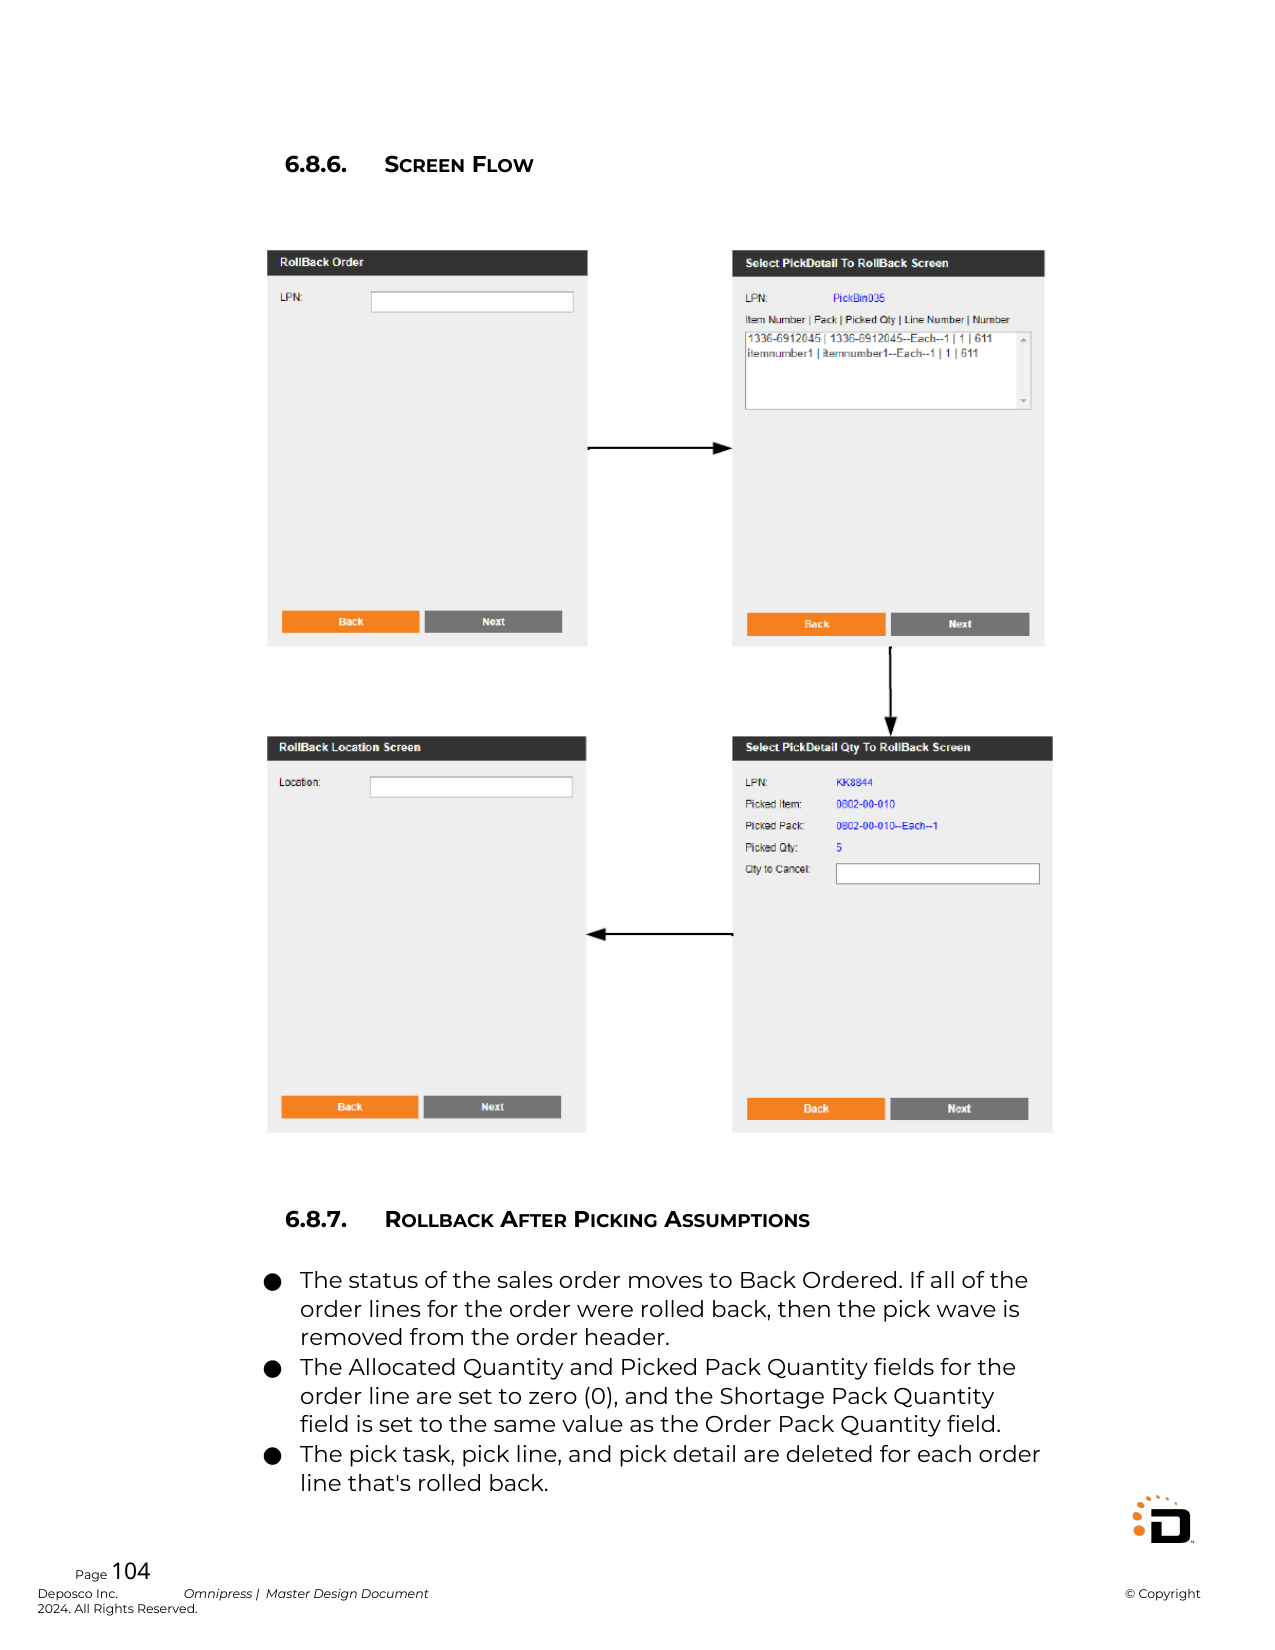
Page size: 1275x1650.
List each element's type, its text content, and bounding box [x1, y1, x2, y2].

picture [1132, 1495, 1195, 1543]
list The status of the sales order moves to Back Ordered. If all of the order lines for the order were rolled back, then the pick wave is removed from the order header. [262, 1264, 1050, 1351]
list The Allocated Quantity and Picked Pack Quantity fields for the order line are set to zero (0), and the Shortage Pack Quantity field is set to the same value as the Order Pack Quantity field. [262, 1351, 1050, 1438]
subtitle Screen Flow [347, 151, 1050, 179]
subtitle Rollback After Picking Assumptions [347, 1206, 1050, 1234]
picture [225, 208, 1095, 1175]
list The pick task, pick line, and pick detail are deleted for each order line that's rolled back. [262, 1438, 1050, 1497]
